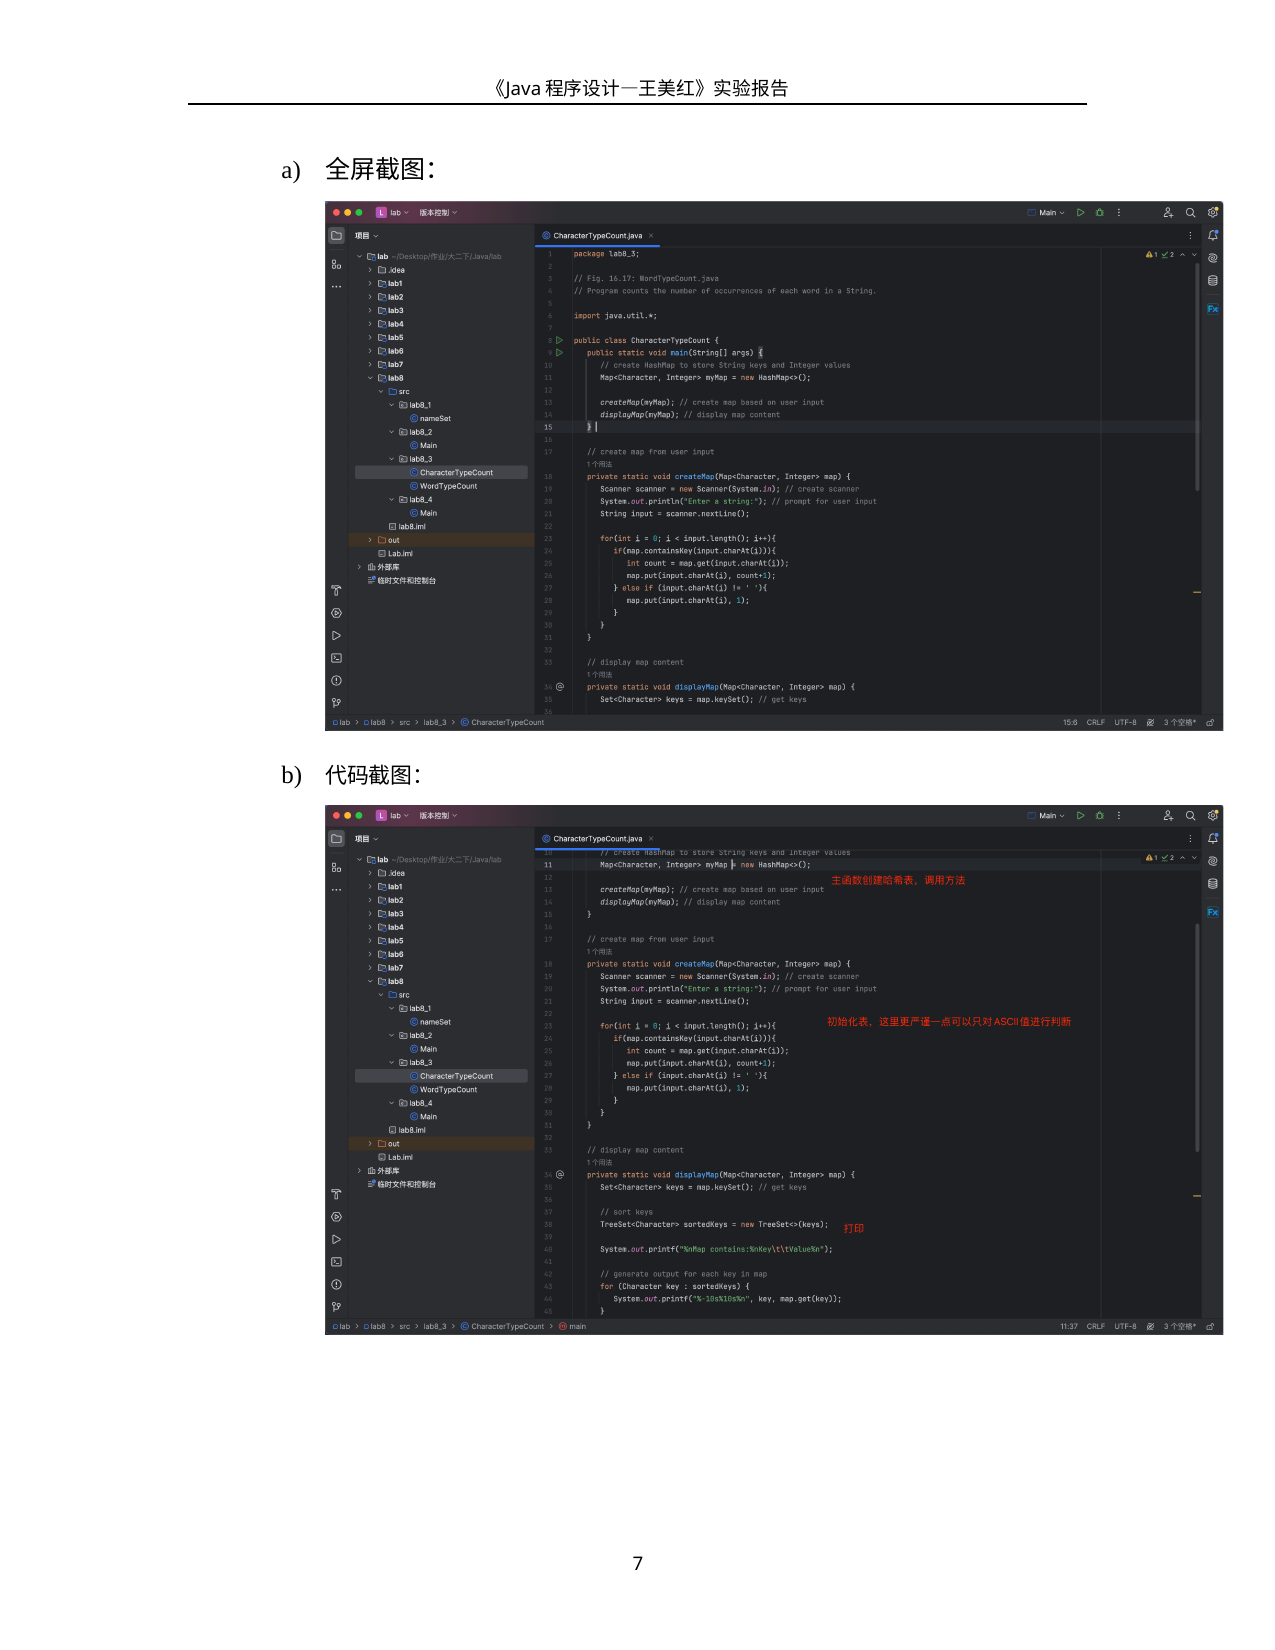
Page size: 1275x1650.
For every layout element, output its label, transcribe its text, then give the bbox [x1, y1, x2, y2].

picture [325, 805, 1224, 1335]
picture [325, 201, 1224, 731]
